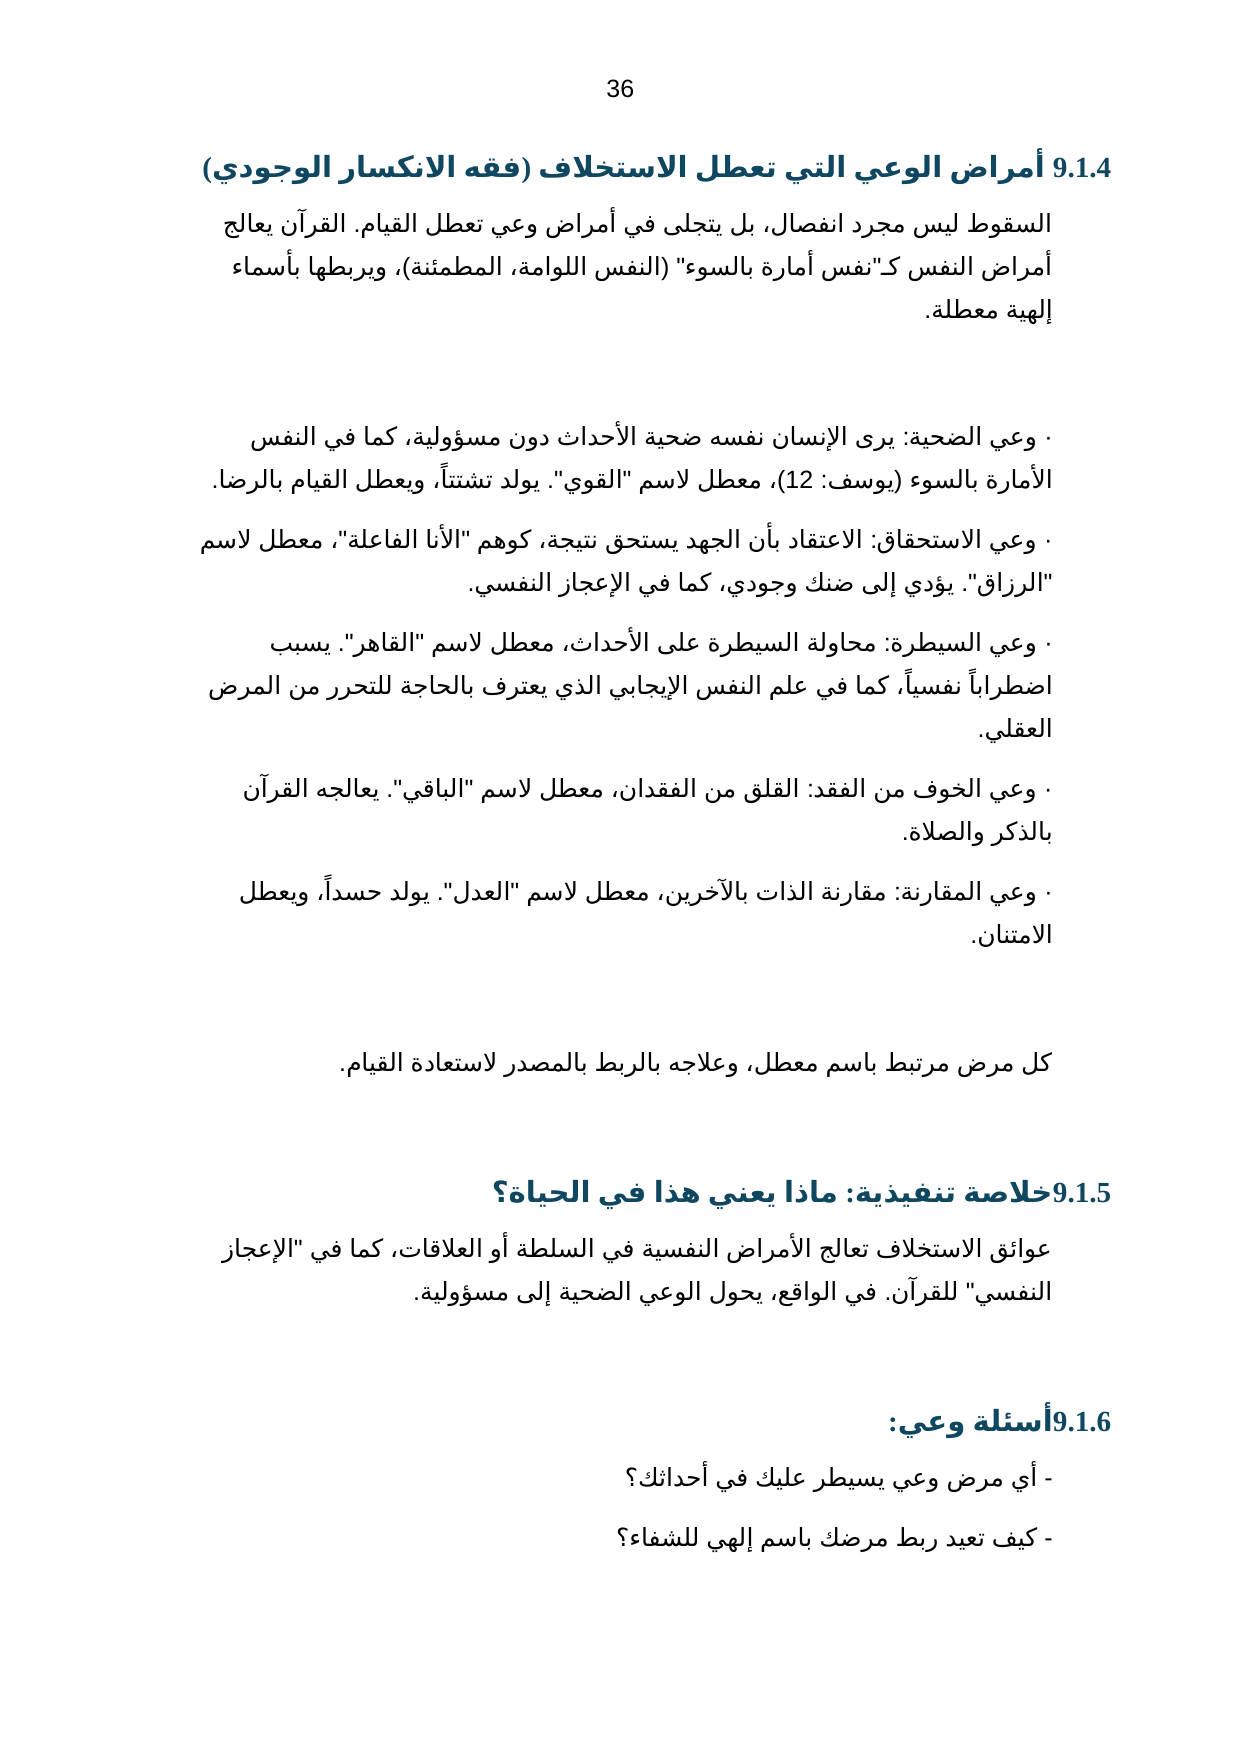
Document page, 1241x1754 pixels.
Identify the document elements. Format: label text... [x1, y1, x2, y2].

text - كيف تعيد ربط مرضك باسم إلهي للشفاء؟ [187, 1523, 1053, 1552]
subtitle أمراض الوعي التي تعطل الاستخلاف (فقه الانكسار الوجودي) [187, 150, 1053, 183]
text عوائق الاستخلاف تعالج الأمراض النفسية في السلطة أو العلاقات، كما في "الإعجاز النفسي" للقرآن. في الواقع، يحول الوعي الضحية إلى مسؤولية. [187, 1234, 1053, 1306]
text - أي مرض وعي يسيطر عليك في أحداثك؟ [187, 1463, 1053, 1492]
text · وعي السيطرة: محاولة السيطرة على الأحداث، معطل لاسم "القاهر". يسبب اضطراباً نفسياً، كما في علم النفس الإيجابي الذي يعترف بالحاجة للتحرر من المرض العقلي. [187, 628, 1053, 743]
subtitle خلاصة تنفيذية: ماذا يعني هذا في الحياة؟ [187, 1175, 1053, 1209]
text كل مرض مرتبط باسم معطل، وعلاجه بالربط بالمصدر لاستعادة القيام. [187, 1048, 1053, 1077]
text السقوط ليس مجرد انفصال، بل يتجلى في أمراض وعي تعطل القيام. القرآن يعالج أمراض النفس كـ"نفس أمارة بالسوء" (النفس اللوامة، المطمئنة)، ويربطها بأسماء إلهية معطلة. [187, 209, 1053, 324]
text · وعي المقارنة: مقارنة الذات بالآخرين، معطل لاسم "العدل". يولد حسداً، ويعطل الامتنان. [187, 877, 1053, 949]
text · وعي الخوف من الفقد: القلق من الفقدان، معطل لاسم "الباقي". يعالجه القرآن بالذكر والصلاة. [187, 774, 1053, 846]
subtitle أسئلة وعي: [187, 1404, 1053, 1438]
text · وعي الاستحقاق: الاعتقاد بأن الجهد يستحق نتيجة، كوهم "الأنا الفاعلة"، معطل لاسم "الرزاق". يؤدي إلى ضنك وجودي، كما في الإعجاز النفسي. [187, 525, 1053, 597]
text · وعي الضحية: يرى الإنسان نفسه ضحية الأحداث دون مسؤولية، كما في النفس الأمارة بالسوء (يوسف: 12)، معطل لاسم "القوي". يولد تشتتاً، ويعطل القيام بالرضا. [187, 422, 1053, 494]
